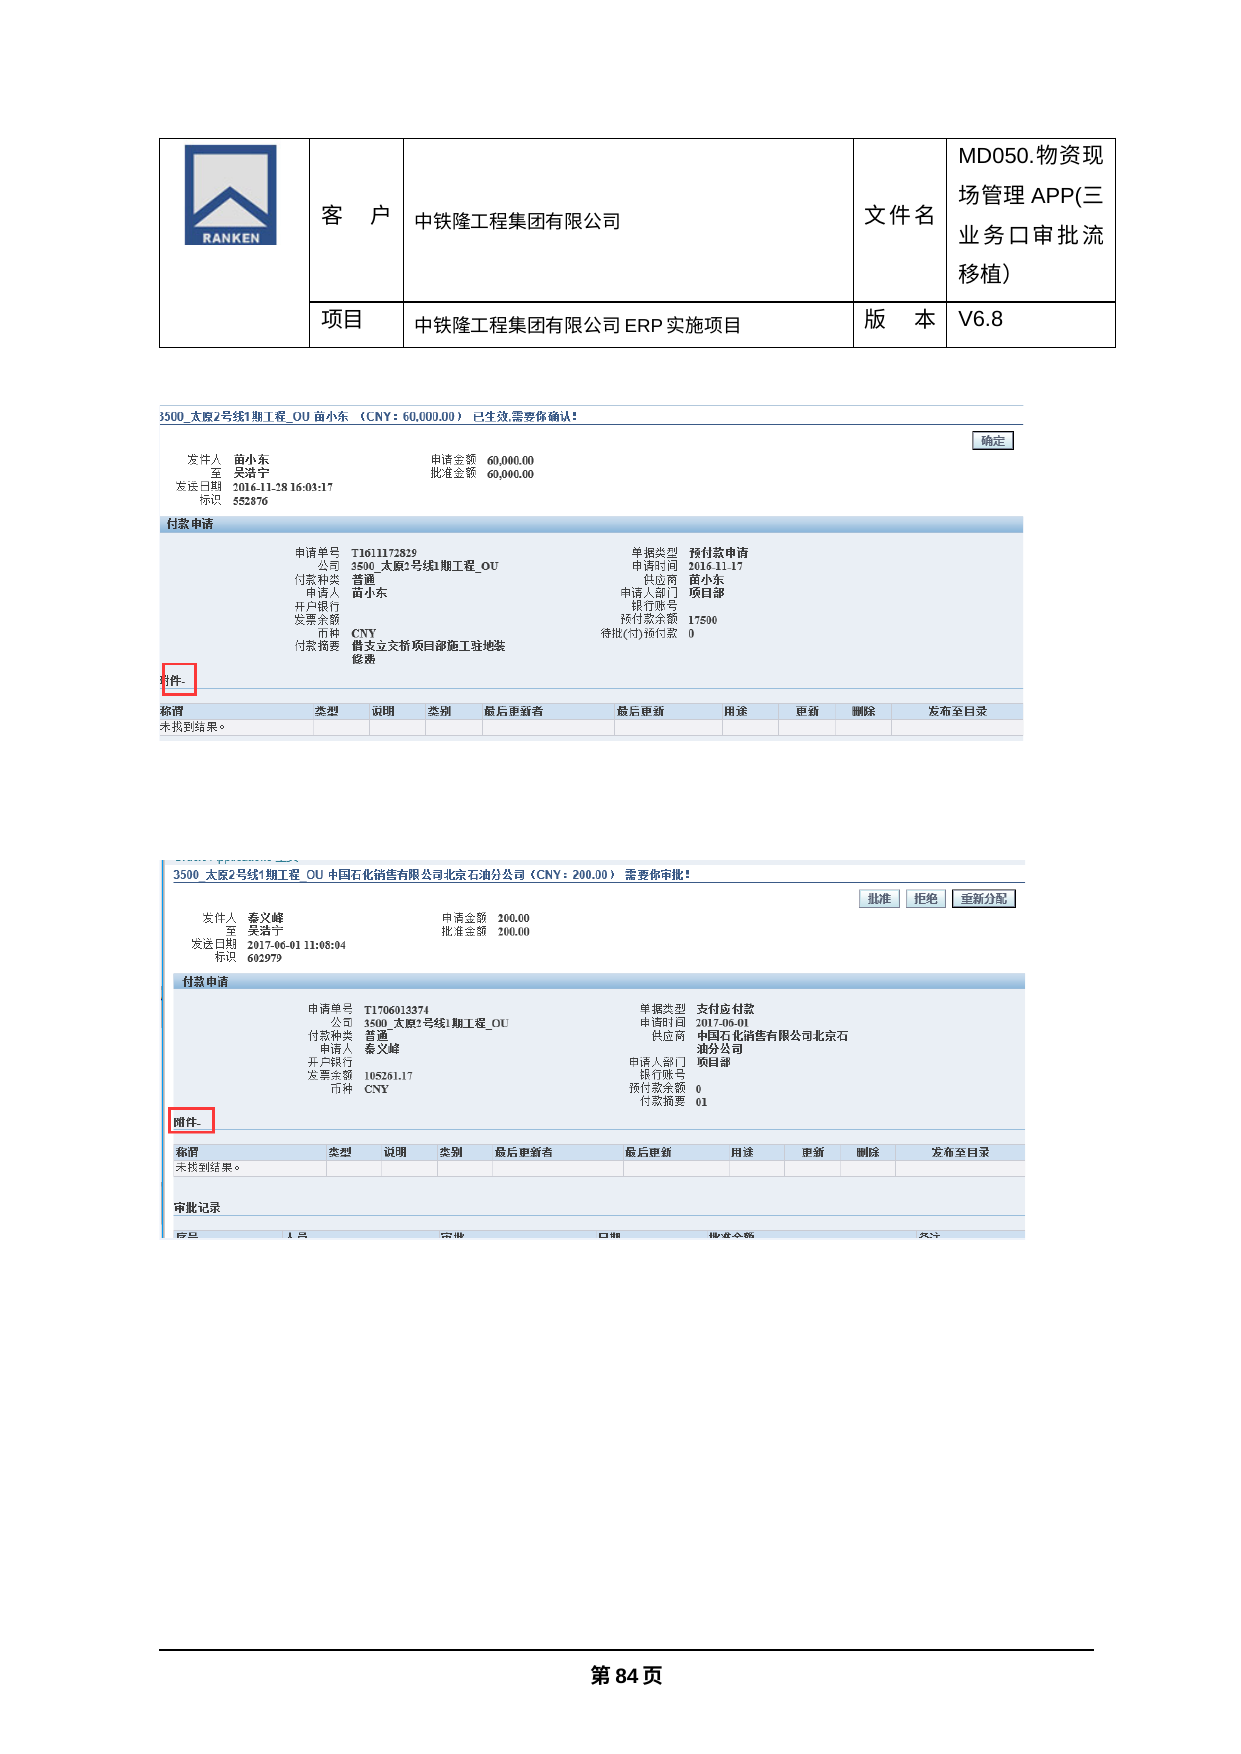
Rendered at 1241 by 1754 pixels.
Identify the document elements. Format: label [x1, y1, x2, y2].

picture [174, 139, 282, 245]
picture [159, 860, 1025, 1240]
picture [159, 405, 1024, 741]
